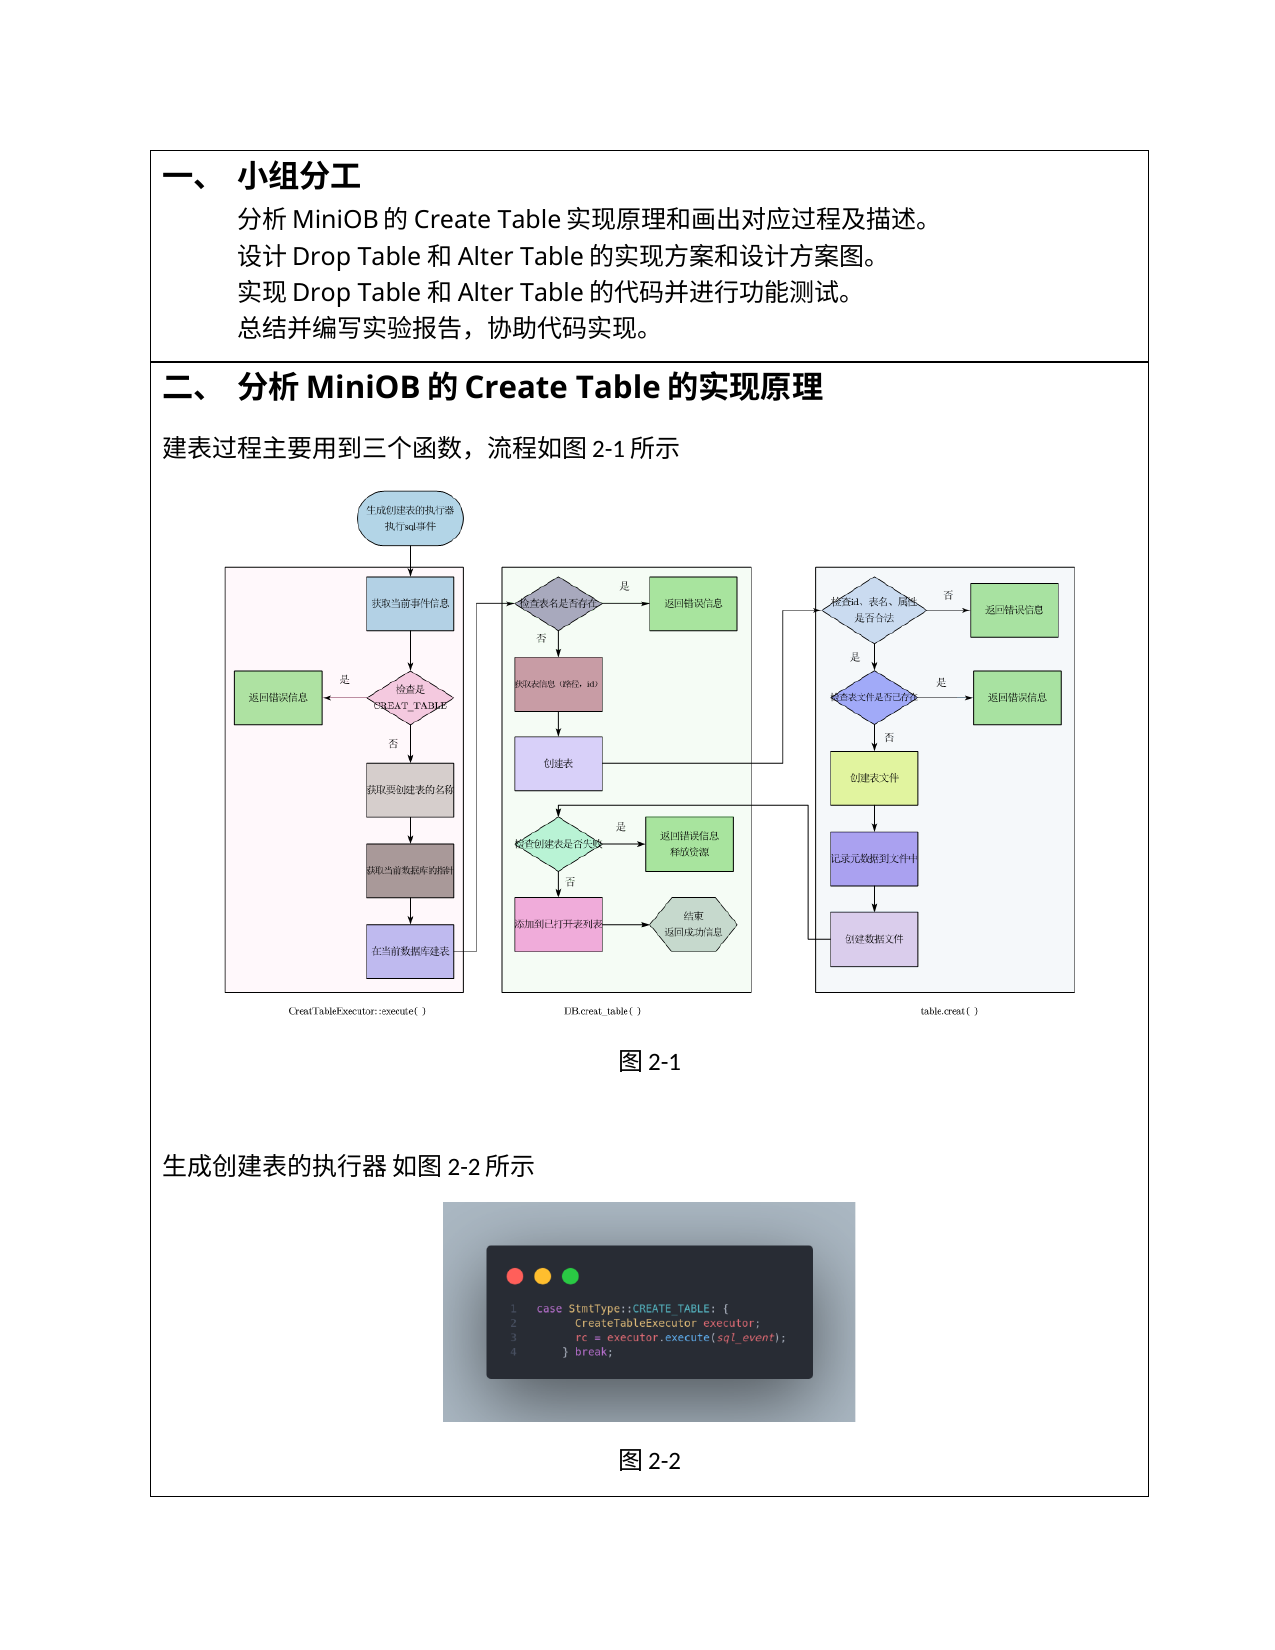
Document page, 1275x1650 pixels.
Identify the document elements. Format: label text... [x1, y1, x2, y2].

picture [217, 483, 1082, 1023]
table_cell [151, 363, 1148, 1496]
table_header 小组分工 分析MiniOB的Create Table实现原理和画出对应过程及描述。 设计Drop Table 和Alter Table的实现方案和设计方案图。 实现Drop Table 和Alter Table的代码并进行功能测试。 总结并编写实验报告，协助代码实现。 [151, 151, 1148, 361]
picture [443, 1202, 856, 1422]
